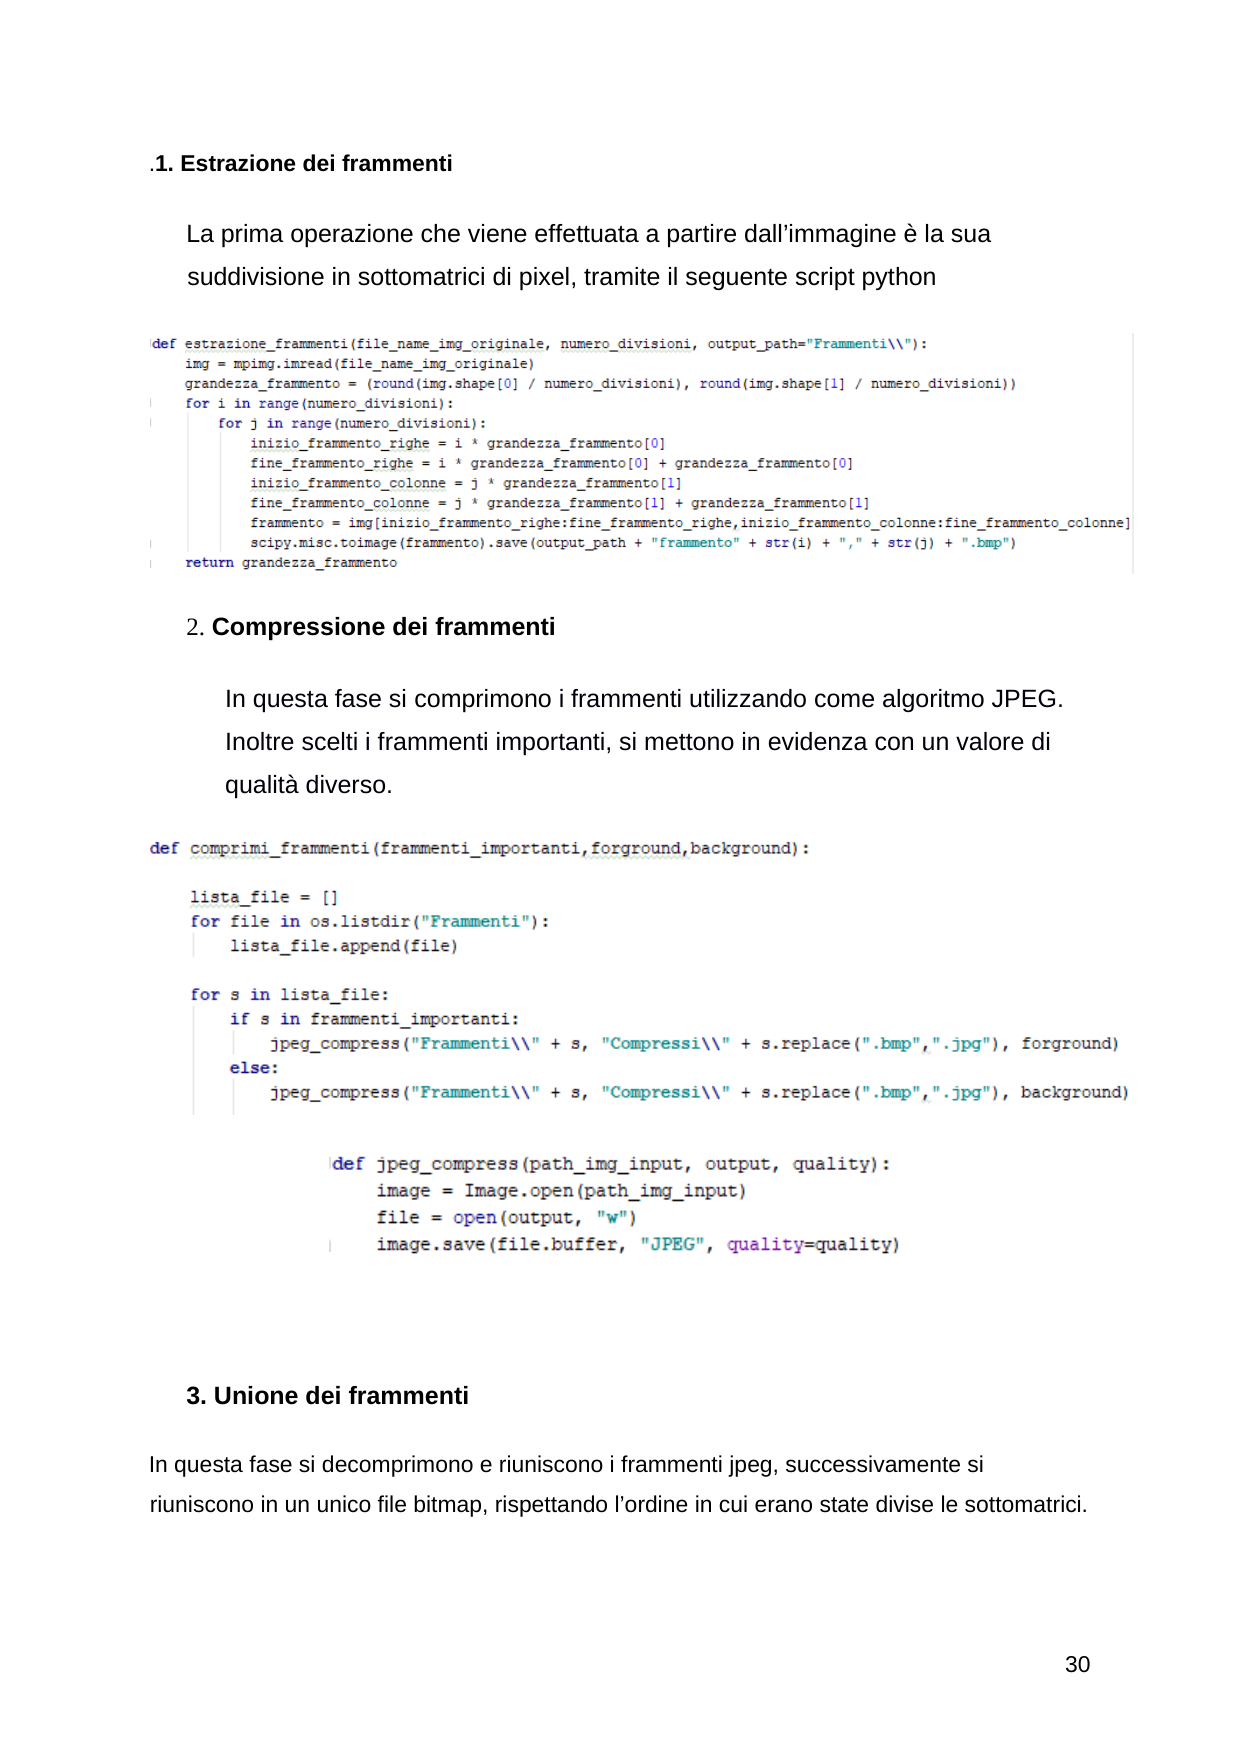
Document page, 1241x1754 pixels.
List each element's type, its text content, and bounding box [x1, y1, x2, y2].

text .1. Estrazione dei frammenti [148, 150, 1091, 176]
text In questa fase si decomprimono e riuniscono i frammenti jpeg, successivamente si riuniscono in un unico file bitmap, rispettando l’ordine in cui erano state divise le sottomatrici. [148, 1451, 1091, 1517]
subtitle 2. Compressione dei frammenti [186, 612, 1135, 641]
picture [328, 1151, 906, 1263]
picture [150, 333, 1136, 574]
subtitle 3. Unione dei frammenti [186, 1381, 1135, 1409]
picture [150, 839, 1136, 1115]
text La prima operazione che viene effettuata a partire dall’immagine è la sua suddivisione in sottomatrici di pixel, tramite il seguente script python [186, 219, 1107, 291]
text In questa fase si comprimono i frammenti utilizzando come algoritmo JPEG. Inoltre scelti i frammenti importanti, si mettono in evidenza con un valore di qualità diverso. [225, 684, 1132, 799]
